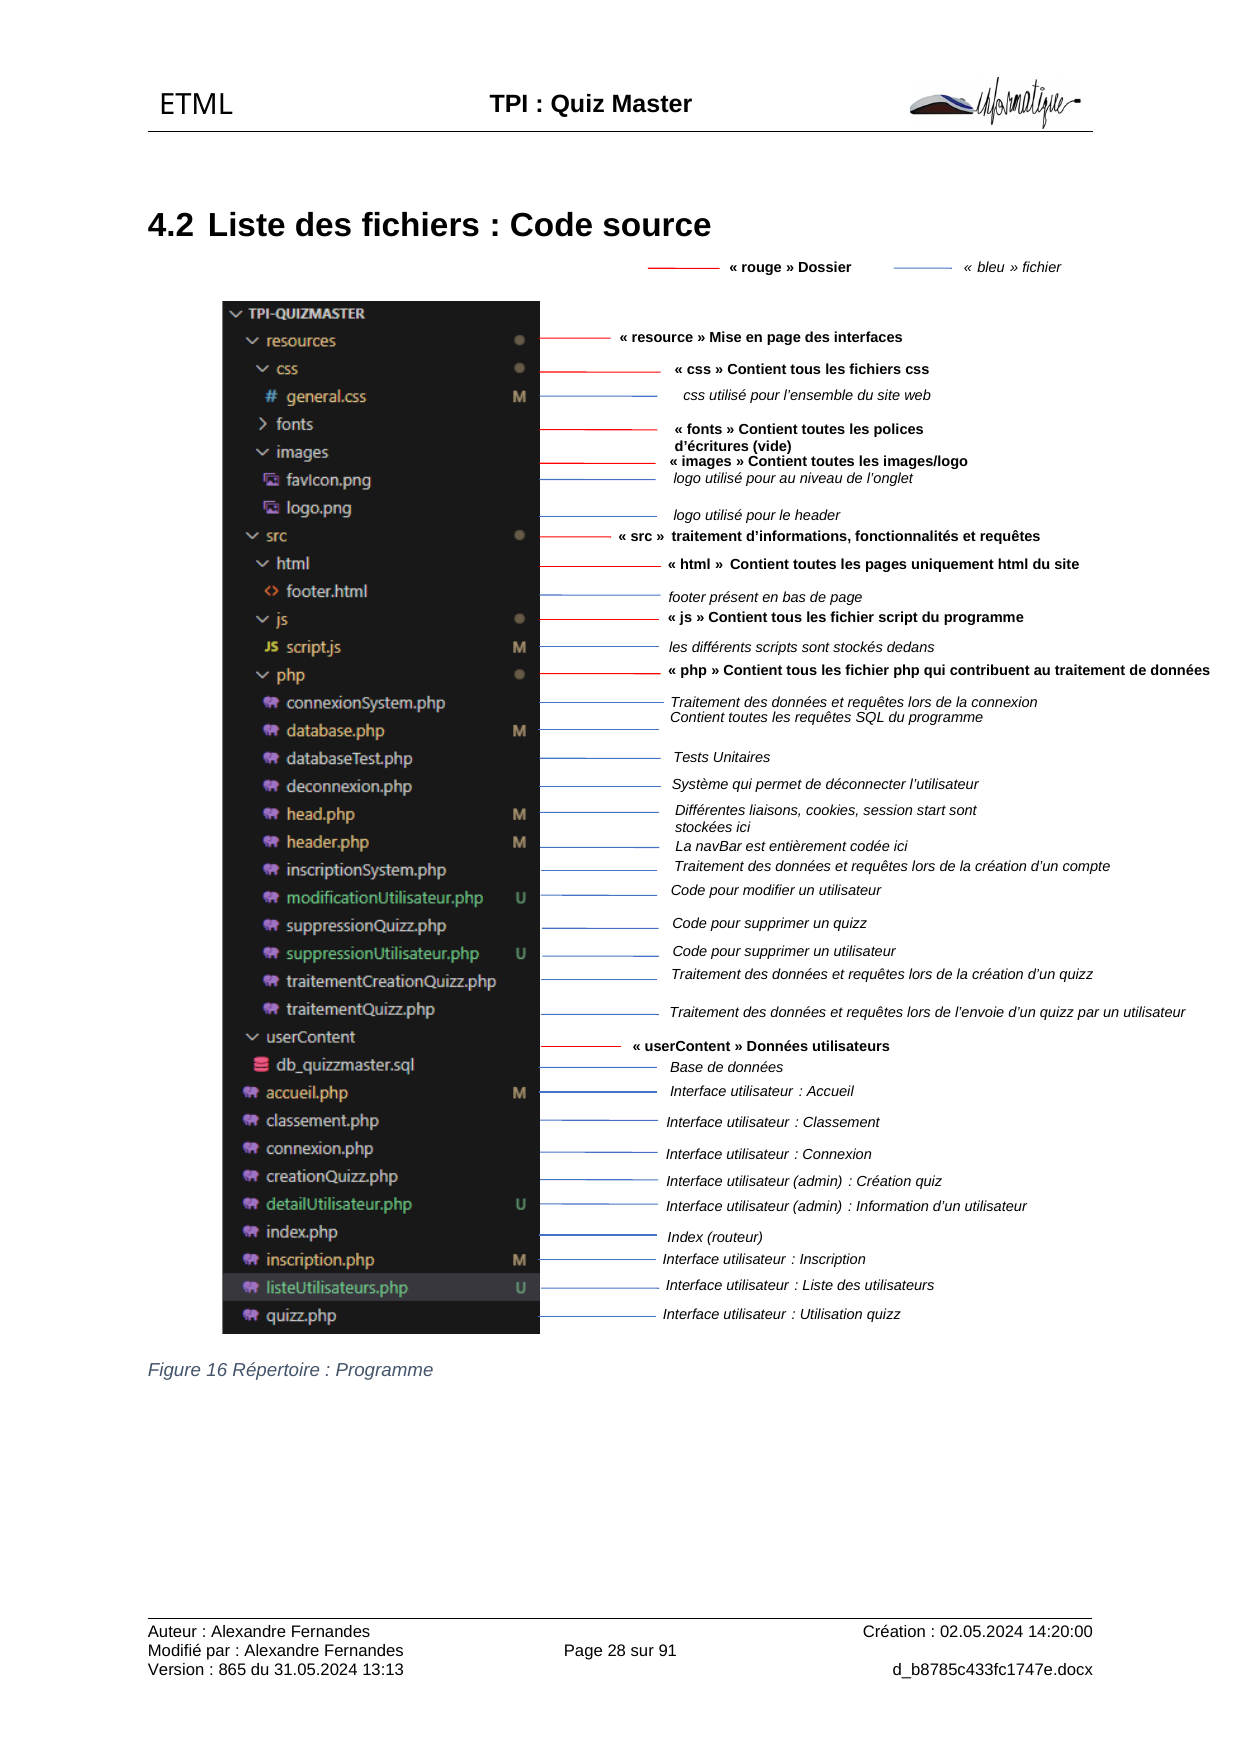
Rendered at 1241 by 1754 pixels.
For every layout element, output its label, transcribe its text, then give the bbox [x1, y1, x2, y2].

picture [909, 77, 1082, 129]
picture [222, 301, 540, 1334]
subtitle Liste des fichiers : Code source [148, 205, 1092, 243]
